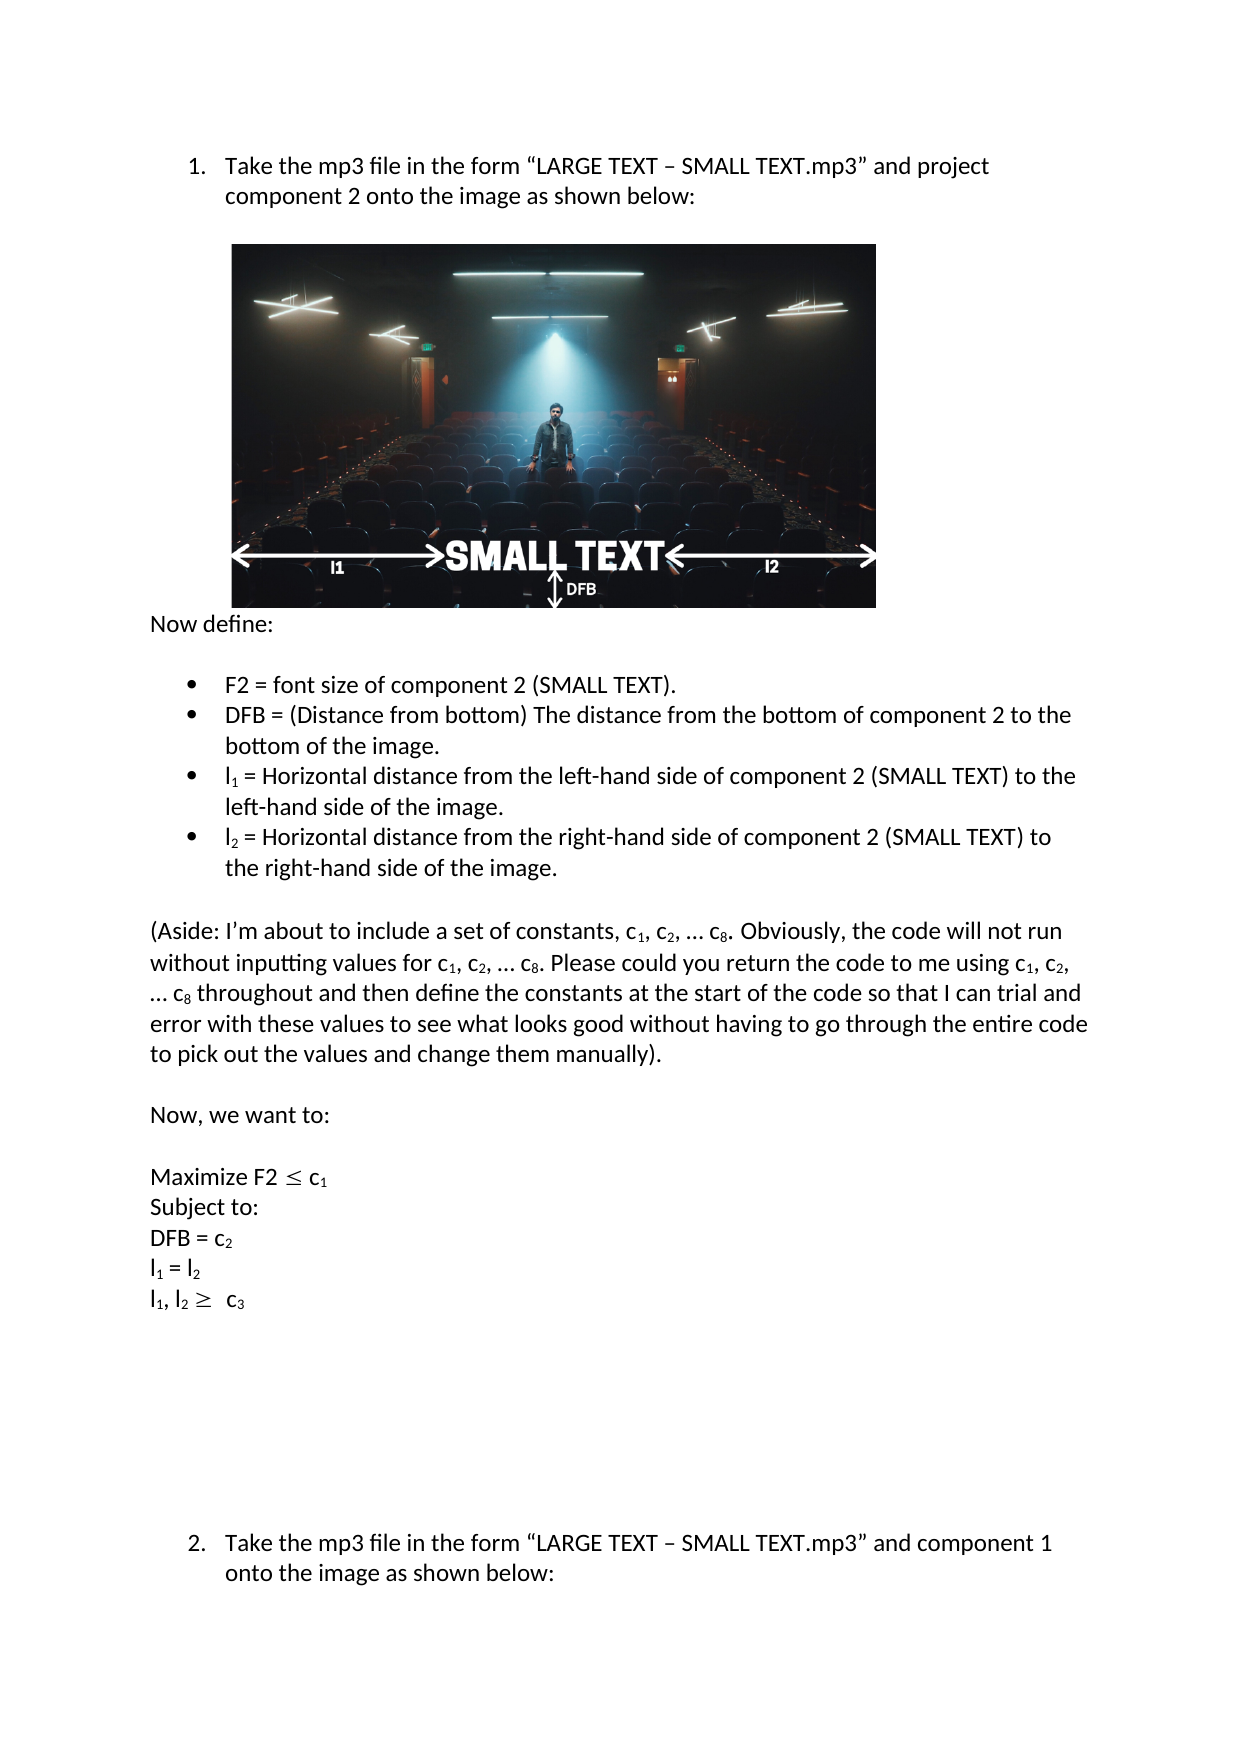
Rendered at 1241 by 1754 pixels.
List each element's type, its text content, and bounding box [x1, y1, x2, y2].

text l1, l2  c3 [150, 1283, 1090, 1313]
text DFB = c2 [150, 1222, 1090, 1252]
list F2 = font size of component 2 (SMALL TEXT). [187, 669, 1090, 699]
text Subject to: [150, 1191, 1090, 1222]
text Now, we want to: [150, 1100, 1090, 1130]
list l1 = Horizontal distance from the left-hand side of component 2 (SMALL TEXT) to the left-hand side of the image. [187, 760, 1090, 821]
list l2 = Horizontal distance from the right-hand side of component 2 (SMALL TEXT) to the right-hand side of the image. [187, 821, 1090, 882]
text Now define: [150, 608, 1090, 638]
text (Aside: I’m about to include a set of constants, c1, c2, … c8. Obviously, the code will not run without inputting values for c1, c2, … c8. Please could you return the code to me using c1, c2, … c8 throughout and then define the constants at the start of the code so that I can trial and error with these values to see what looks good without having to go through the entire code to pick out the values and change them manually). [150, 913, 1090, 1069]
list Take the mp3 file in the form “LARGE TEXT – SMALL TEXT.mp3” and project component 2 onto the image as shown below: [187, 150, 1090, 211]
picture [230, 244, 876, 607]
list Take the mp3 file in the form “LARGE TEXT – SMALL TEXT.mp3” and component 1 onto the image as shown below: [187, 1527, 1090, 1588]
list DFB = (Distance from bottom) The distance from the bottom of component 2 to the bottom of the image. [187, 699, 1090, 760]
text l1 = l2 [150, 1252, 1090, 1283]
text Maximize F2  c1 [150, 1161, 1090, 1191]
